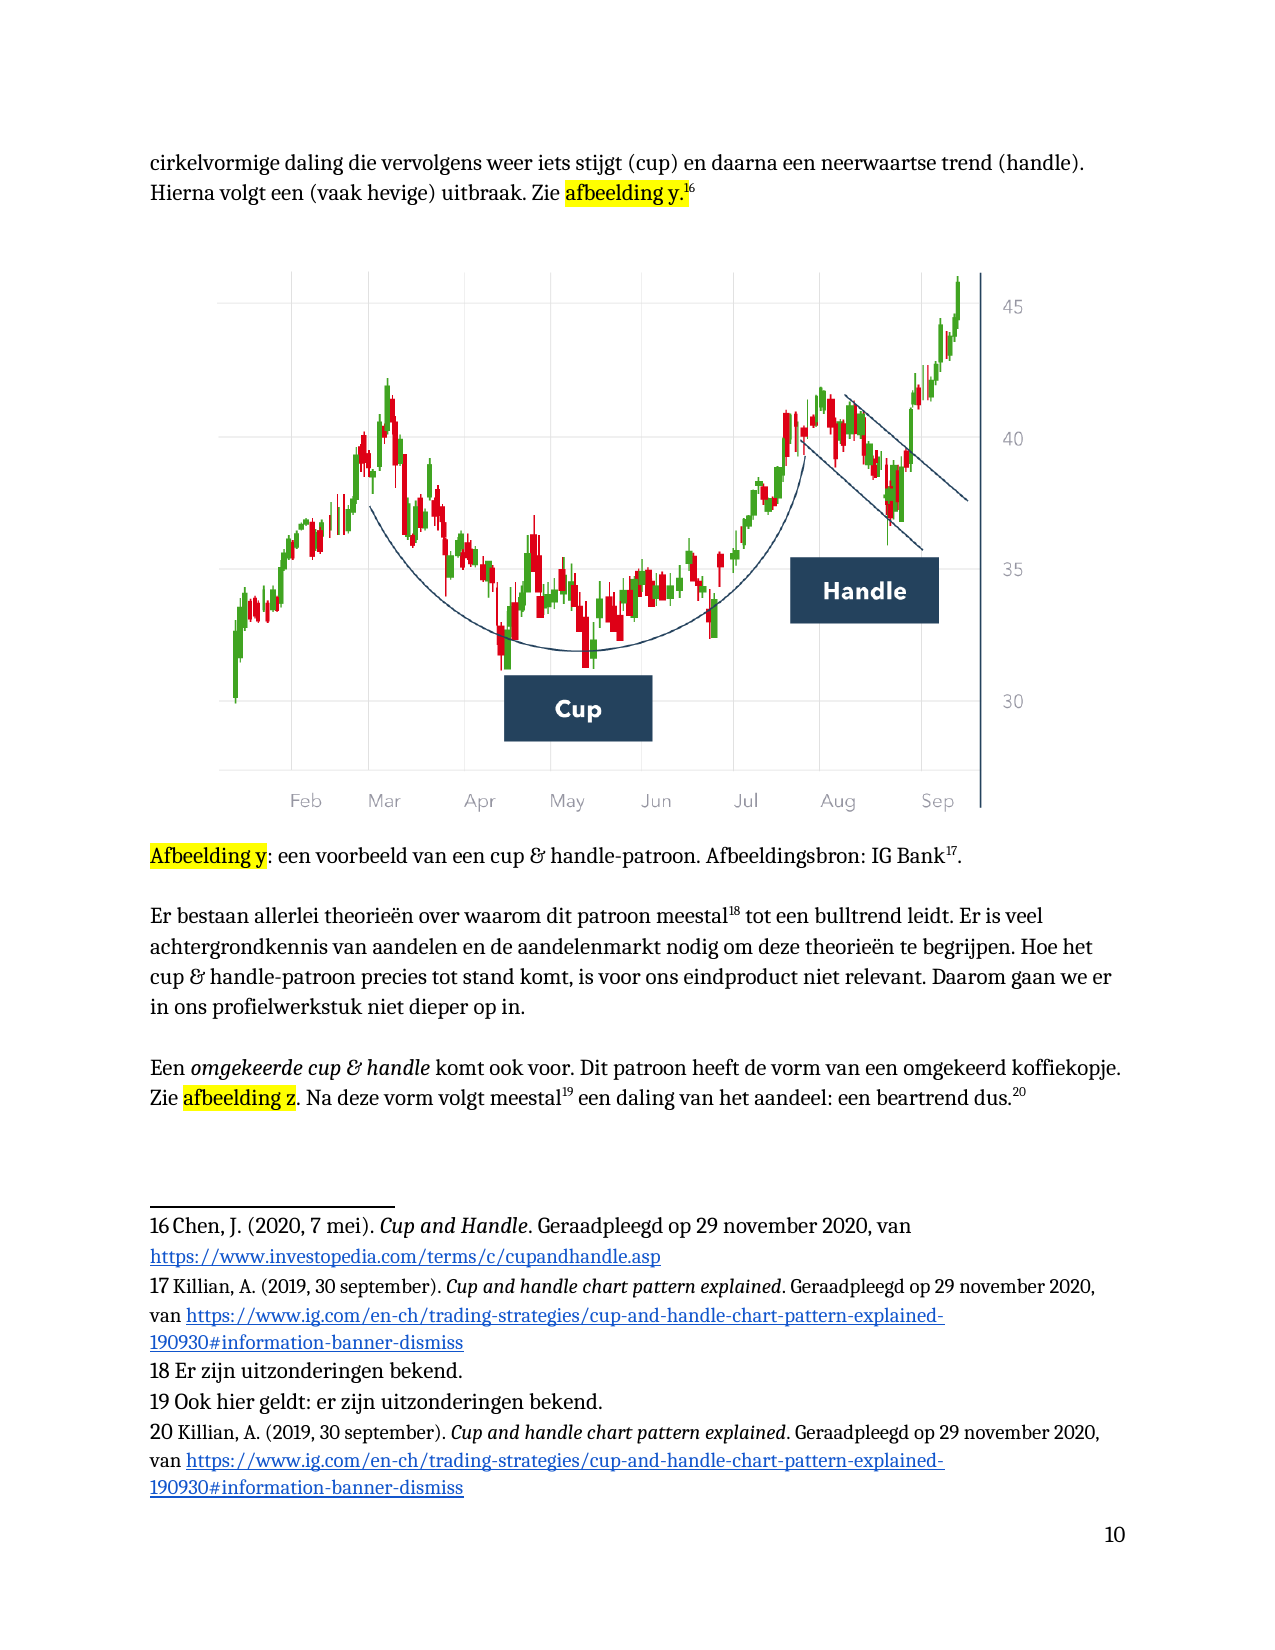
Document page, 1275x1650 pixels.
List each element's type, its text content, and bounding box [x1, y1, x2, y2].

text Afbeelding y: een voorbeeld van een cup & handle-patroon. Afbeeldingsbron: IG Bank. [267, 843, 1125, 869]
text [150, 150, 1125, 207]
text Er bestaan allerlei theorieën over waarom dit patroon meestal tot een bulltrend leidt. Er is veel achtergrondkennis van aandelen en de aandelenmarkt nodig om deze theorieën te begrijpen. Hoe het cup & handle-patroon precies tot stand komt, is voor ons eindproduct niet relevant. Daarom gaan we er in ons profielwerkstuk niet dieper op in. [150, 903, 1125, 1020]
picture [150, 240, 1089, 839]
text Een omgekeerde cup & handle komt ook voor. Dit patroon heeft de vorm van een omgekeerd koffiekopje. Zie afbeelding z. Na deze vorm volgt meestal een daling van het aandeel: een beartrend dus. [150, 1054, 1125, 1111]
